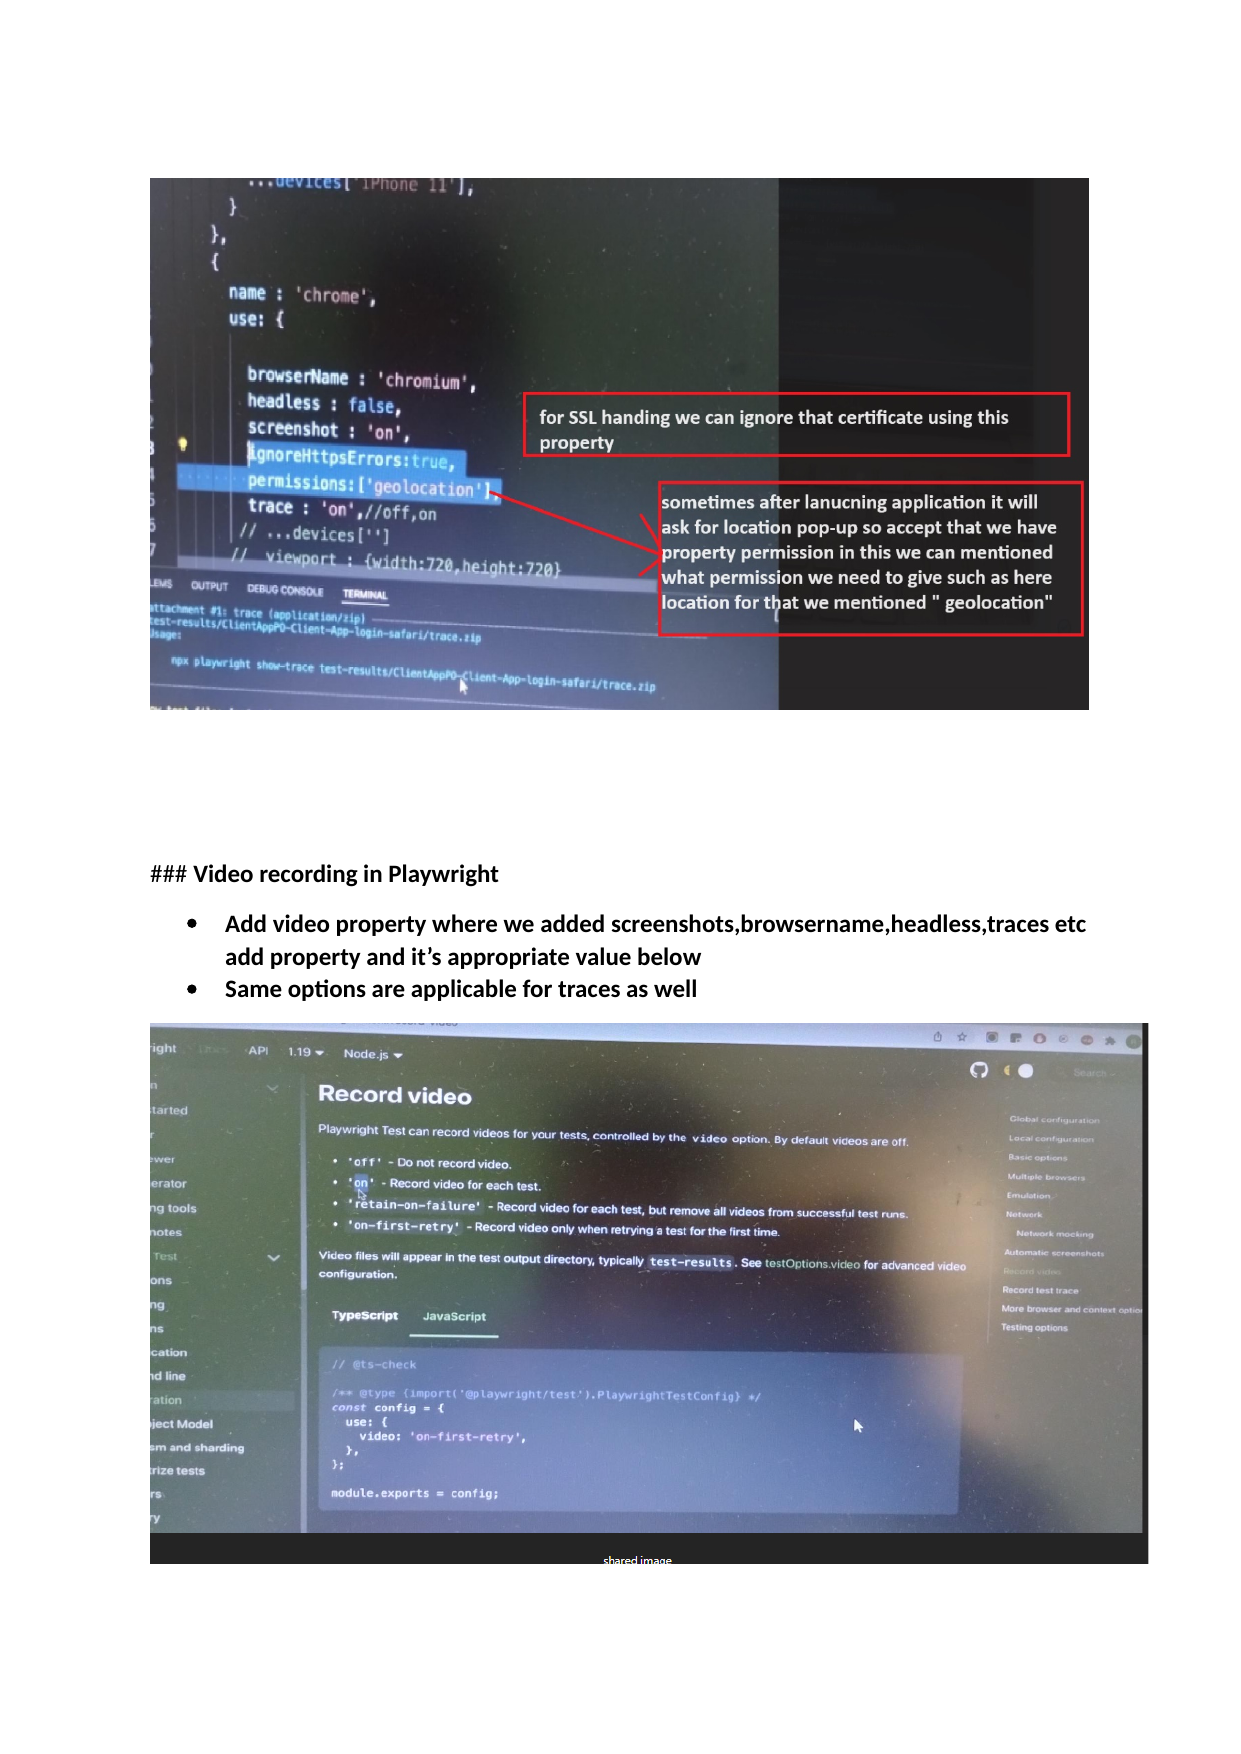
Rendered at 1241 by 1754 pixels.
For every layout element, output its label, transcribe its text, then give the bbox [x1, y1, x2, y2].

picture [150, 1023, 1149, 1564]
list Same options are applicable for traces as well [187, 974, 1090, 1004]
list Add video property where we added screenshots,browsername,headless,traces etc add property and it’s appropriate value below [187, 908, 1090, 971]
picture [150, 178, 1089, 710]
text ### Video recording in Playwright [150, 858, 1090, 889]
